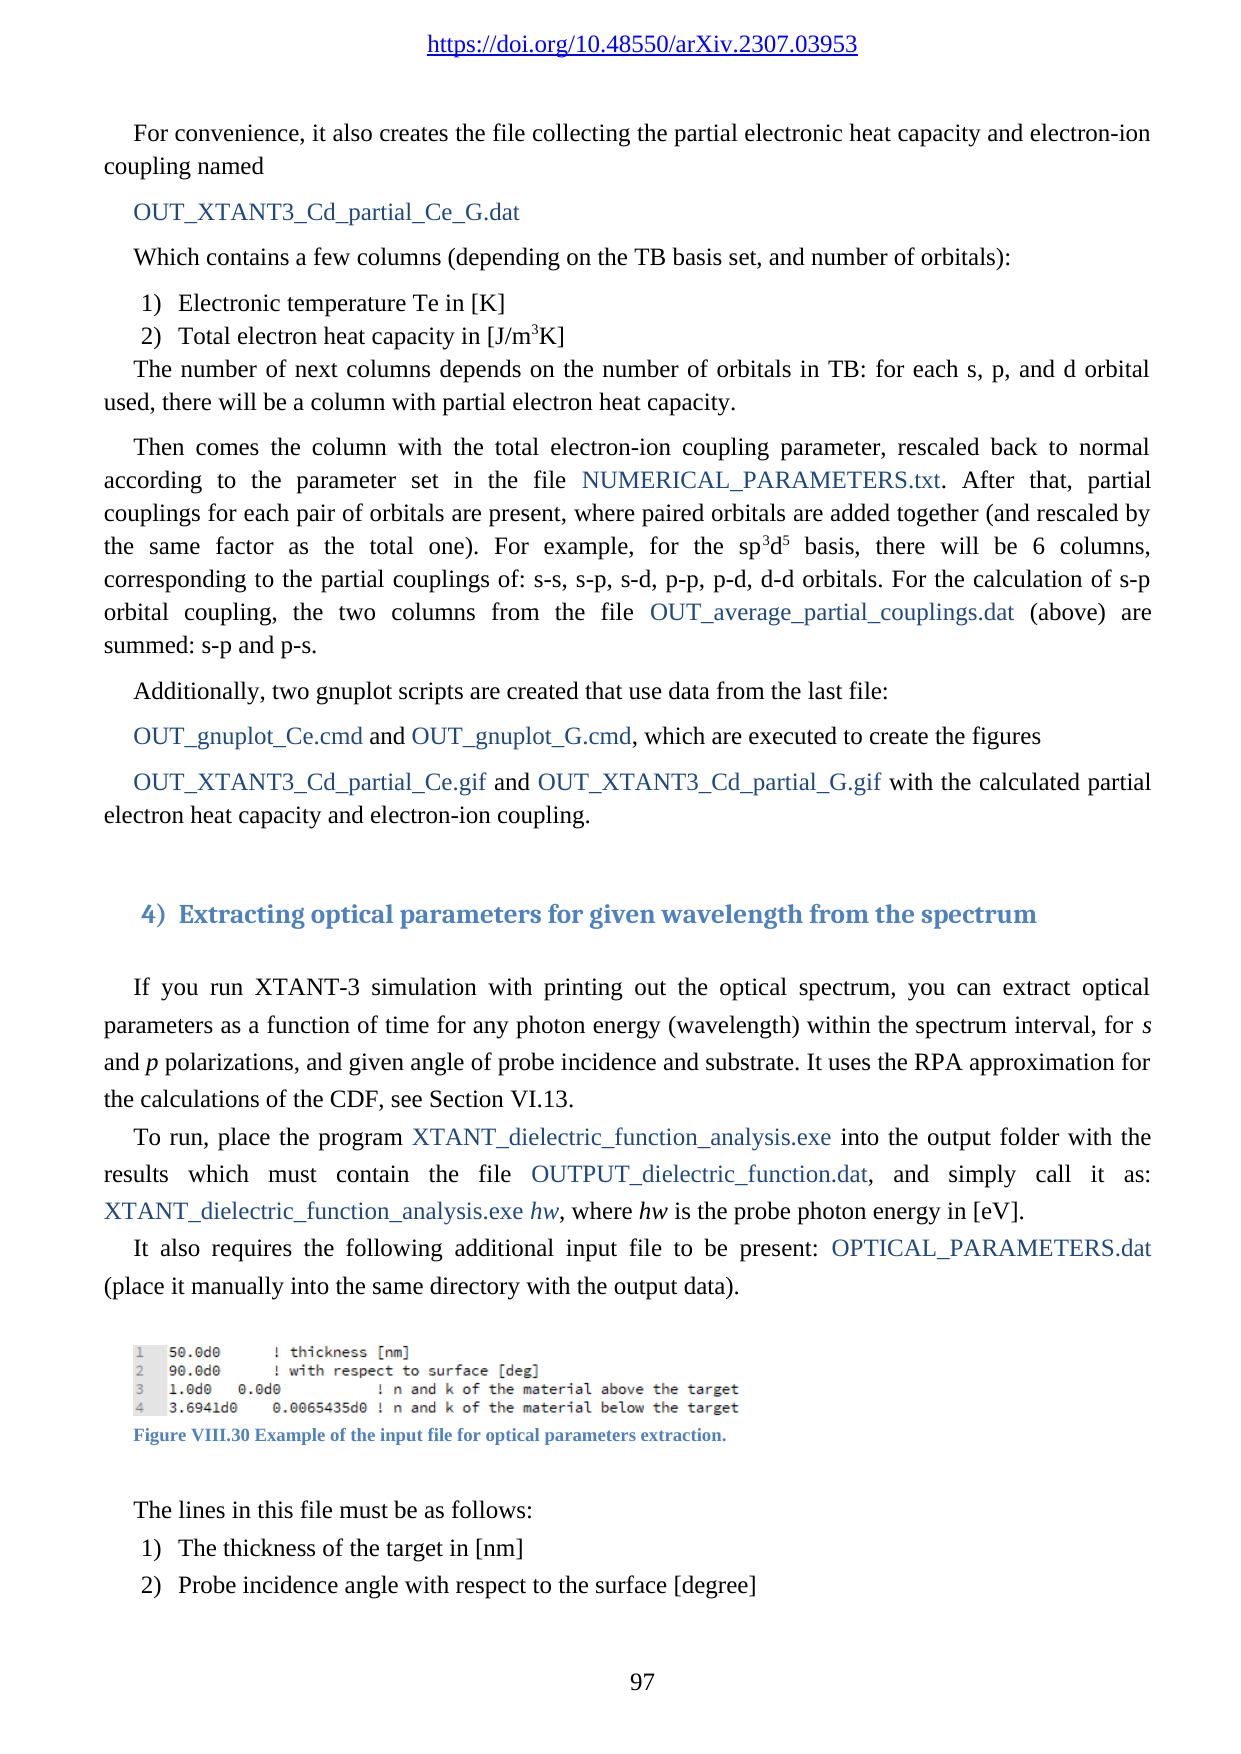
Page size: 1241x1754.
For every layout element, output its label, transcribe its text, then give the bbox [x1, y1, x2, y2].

text It also requires the following additional input file to be present: OPTICAL_PARAMETERS.dat (place it manually into the same directory with the output data). [103, 1233, 1152, 1299]
text For convenience, it also creates the file collecting the partial electronic heat capacity and electron-ion coupling named [103, 118, 1152, 180]
text Which contains a few columns (depending on the TB basis set, and number of orbitals): [103, 242, 1152, 271]
text To run, place the program XTANT_dielectric_function_analysis.exe into the output folder with the results which must contain the file OUTPUT_dielectric_function.dat, and simply call it as: XTANT_dielectric_function_analysis.exe hw, where hw is the probe photon energy in [eV]. [103, 1122, 1152, 1225]
text OUT_XTANT3_Cd_partial_Ce_G.dat [103, 197, 1152, 225]
text OUT_gnuplot_Ce.cmd and OUT_gnuplot_G.cmd, which are executed to create the figures [103, 721, 1152, 750]
text Then comes the column with the total electron-ion coupling parameter, rescaled back to normal according to the parameter set in the file NUMERICAL_PARAMETERS.txt. After that, partial couplings for each pair of orbitals are present, where paired orbitals are added together (and rescaled by the same factor as the total one). For example, for the sp3d5 basis, there will be 6 columns, corresponding to the partial couplings of: s-s, s-p, s-d, p-p, p-d, d-d orbitals. For the calculation of s-p orbital coupling, the two columns from the file OUT_average_partial_couplings.dat (above) are summed: s-p and p-s. [103, 432, 1152, 659]
text Additionally, two gnuplot scripts are created that use data from the last file: [103, 676, 1152, 705]
text If you run XTANT-3 simulation with printing out the optical spectrum, you can extract optical parameters as a function of time for any photon energy (wavelength) within the spectrum interval, for s and p polarizations, and given angle of probe incidence and substrate. It uses the RPA approximation for the calculations of the CDF, see Section VI.13. [103, 972, 1152, 1113]
list The thickness of the target in [nm] [141, 1533, 1152, 1562]
text The lines in this file must be as follows: [103, 1496, 1152, 1524]
list Total electron heat capacity in [J/m3K] [141, 321, 1152, 349]
text OUT_XTANT3_Cd_partial_Ce.gif and OUT_XTANT3_Cd_partial_G.gif with the calculated partial electron heat capacity and electron-ion coupling. [103, 767, 1152, 829]
picture [133, 1345, 746, 1416]
subtitle Extracting optical parameters for given wavelength from the spectrum [141, 899, 1152, 931]
list Probe incidence angle with respect to the surface [degree] [141, 1570, 1152, 1599]
list Electronic temperature Te in [K] [141, 288, 1152, 316]
text The number of next columns depends on the number of orbitals in TB: for each s, p, and d orbital used, there will be a column with partial electron heat capacity. [103, 354, 1152, 416]
